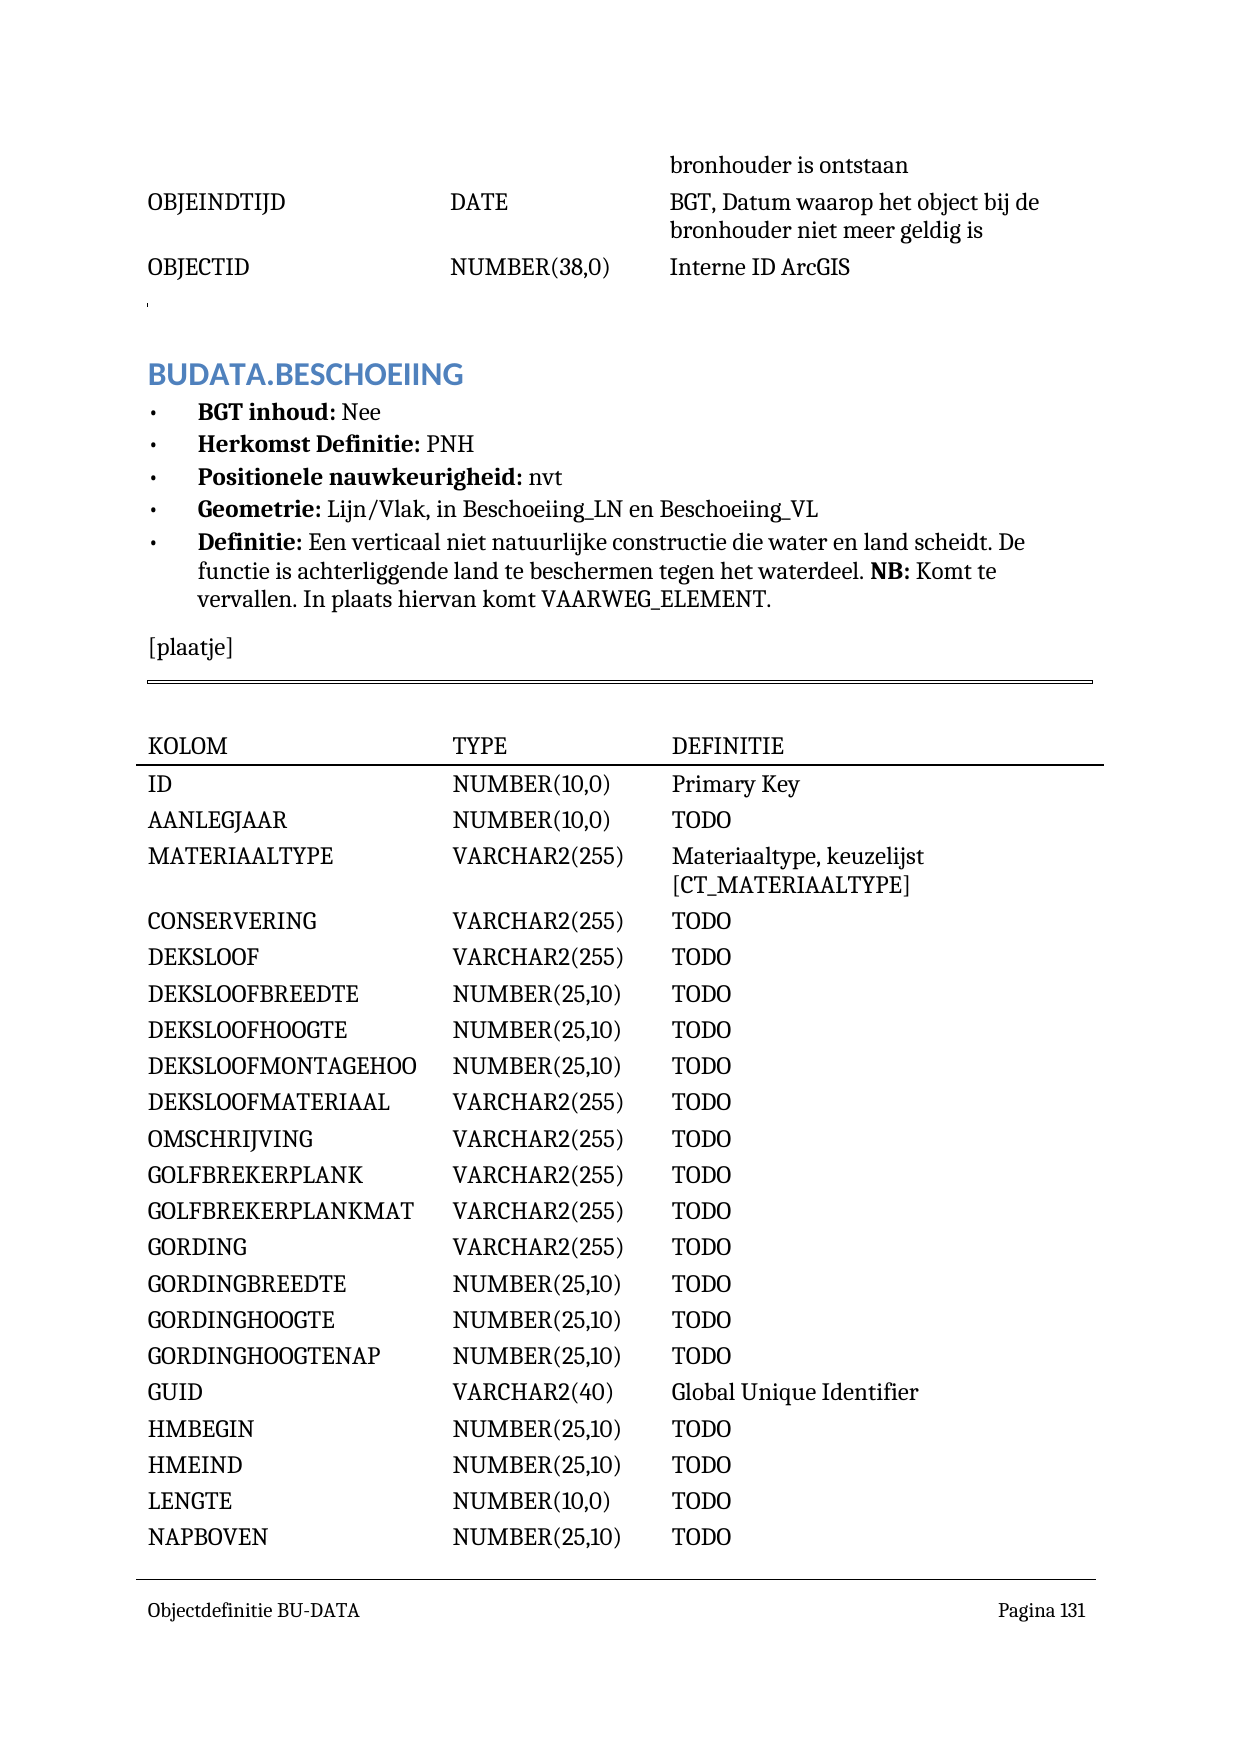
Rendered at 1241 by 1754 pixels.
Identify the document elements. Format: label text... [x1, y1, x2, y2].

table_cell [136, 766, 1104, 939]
text [plaatje] [148, 633, 1093, 662]
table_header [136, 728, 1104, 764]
list Positionele nauwkeurigheid: nvt [148, 463, 1093, 492]
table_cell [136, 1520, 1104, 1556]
list Definitie: Een verticaal niet natuurlijke constructie die water en land scheidt. De functie is achterliggende land te beschermen tegen het waterdeel. NB: Komt te vervallen. In plaats hiervan komt VAARWEG_ELEMENT. [148, 528, 1093, 614]
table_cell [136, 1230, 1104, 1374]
list BGT inhoud: Nee [148, 398, 1093, 427]
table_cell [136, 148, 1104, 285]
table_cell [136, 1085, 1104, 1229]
list Herkomst Definitie: PNH [148, 430, 1093, 459]
list Geometrie: Lijn/Vlak, in Beschoeiing_LN en Beschoeiing_VL [148, 495, 1093, 524]
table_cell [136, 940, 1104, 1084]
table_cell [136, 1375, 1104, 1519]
subtitle BUDATA.BESCHOEIING [148, 353, 1093, 394]
